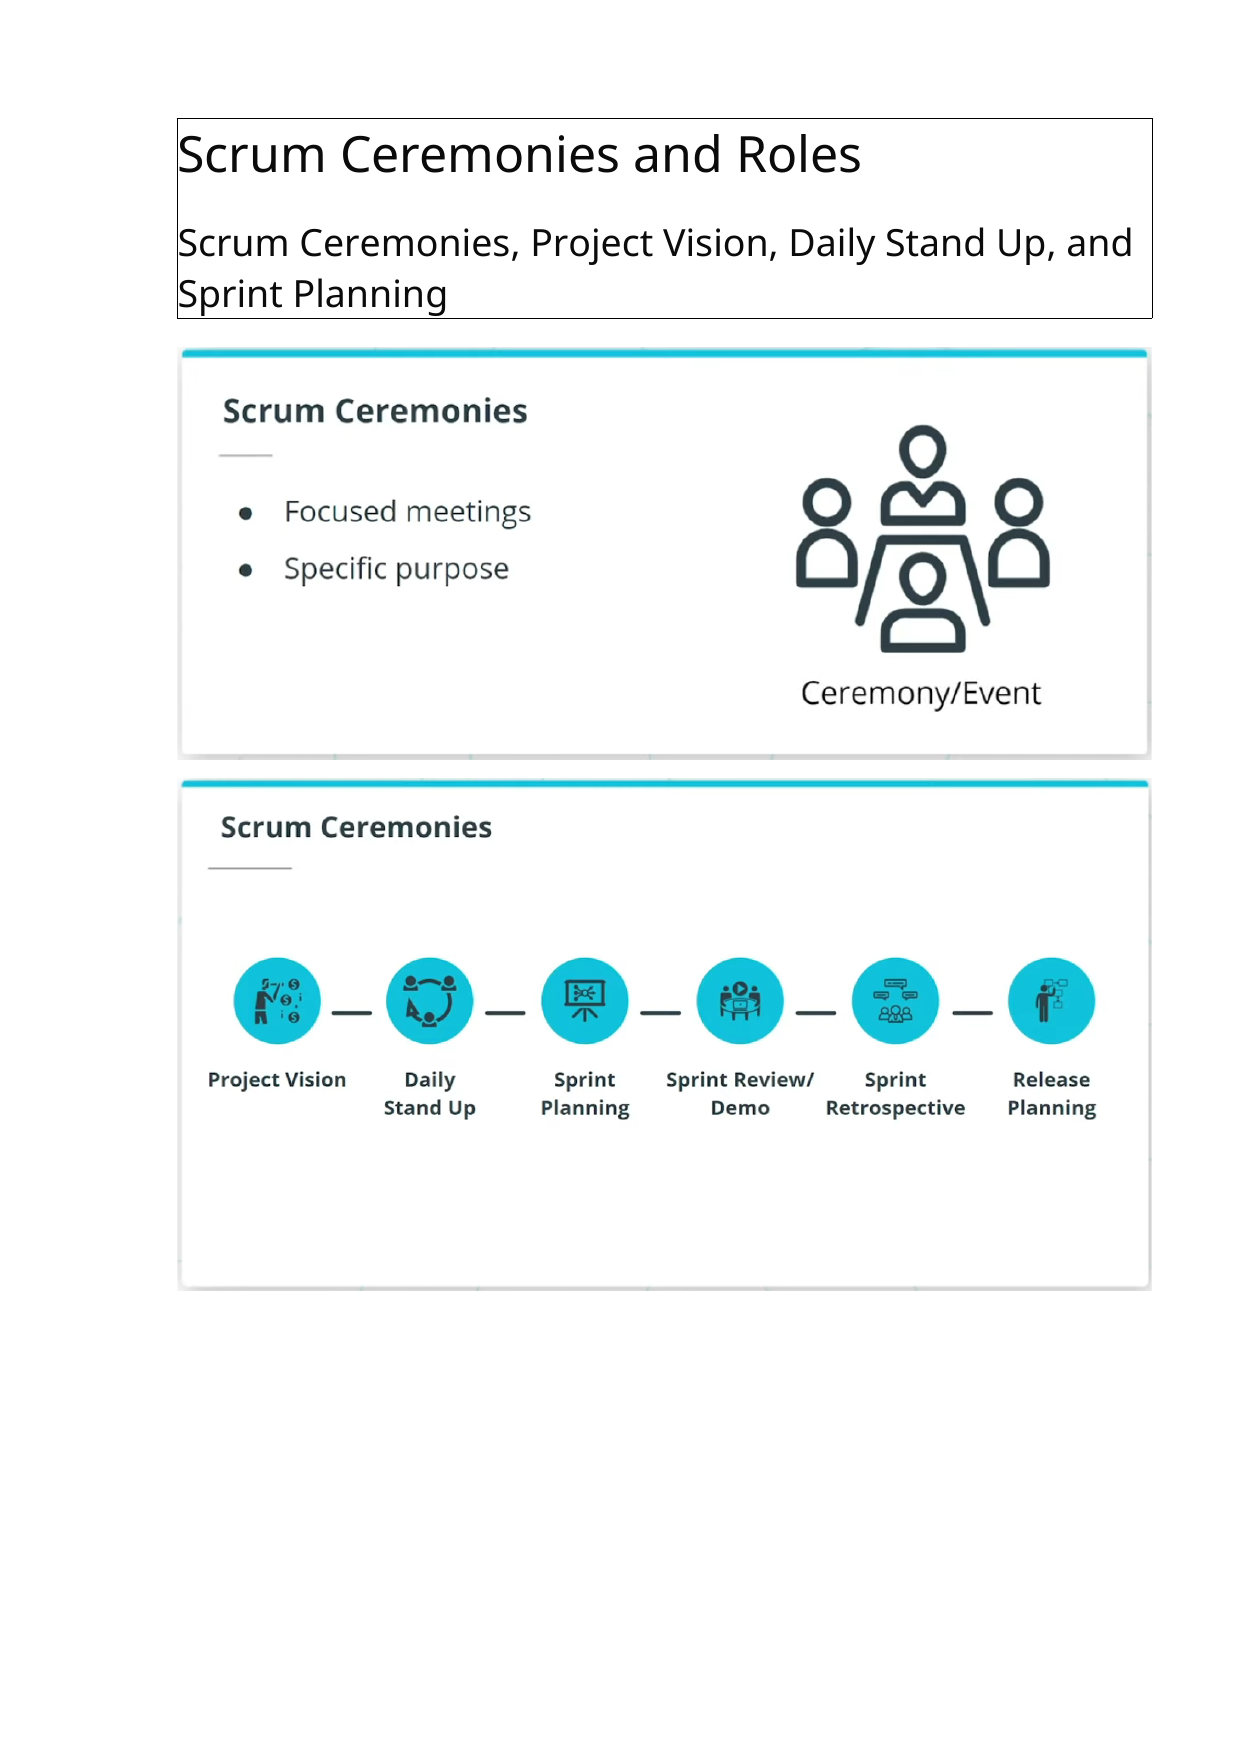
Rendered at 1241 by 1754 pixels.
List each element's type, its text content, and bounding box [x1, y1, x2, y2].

picture [177, 347, 1152, 760]
picture [177, 778, 1152, 1291]
subtitle Scrum Ceremonies and Roles [178, 119, 1152, 187]
subtitle Scrum Ceremonies, Project Vision, Daily Stand Up, and Sprint Planning [178, 215, 1152, 318]
